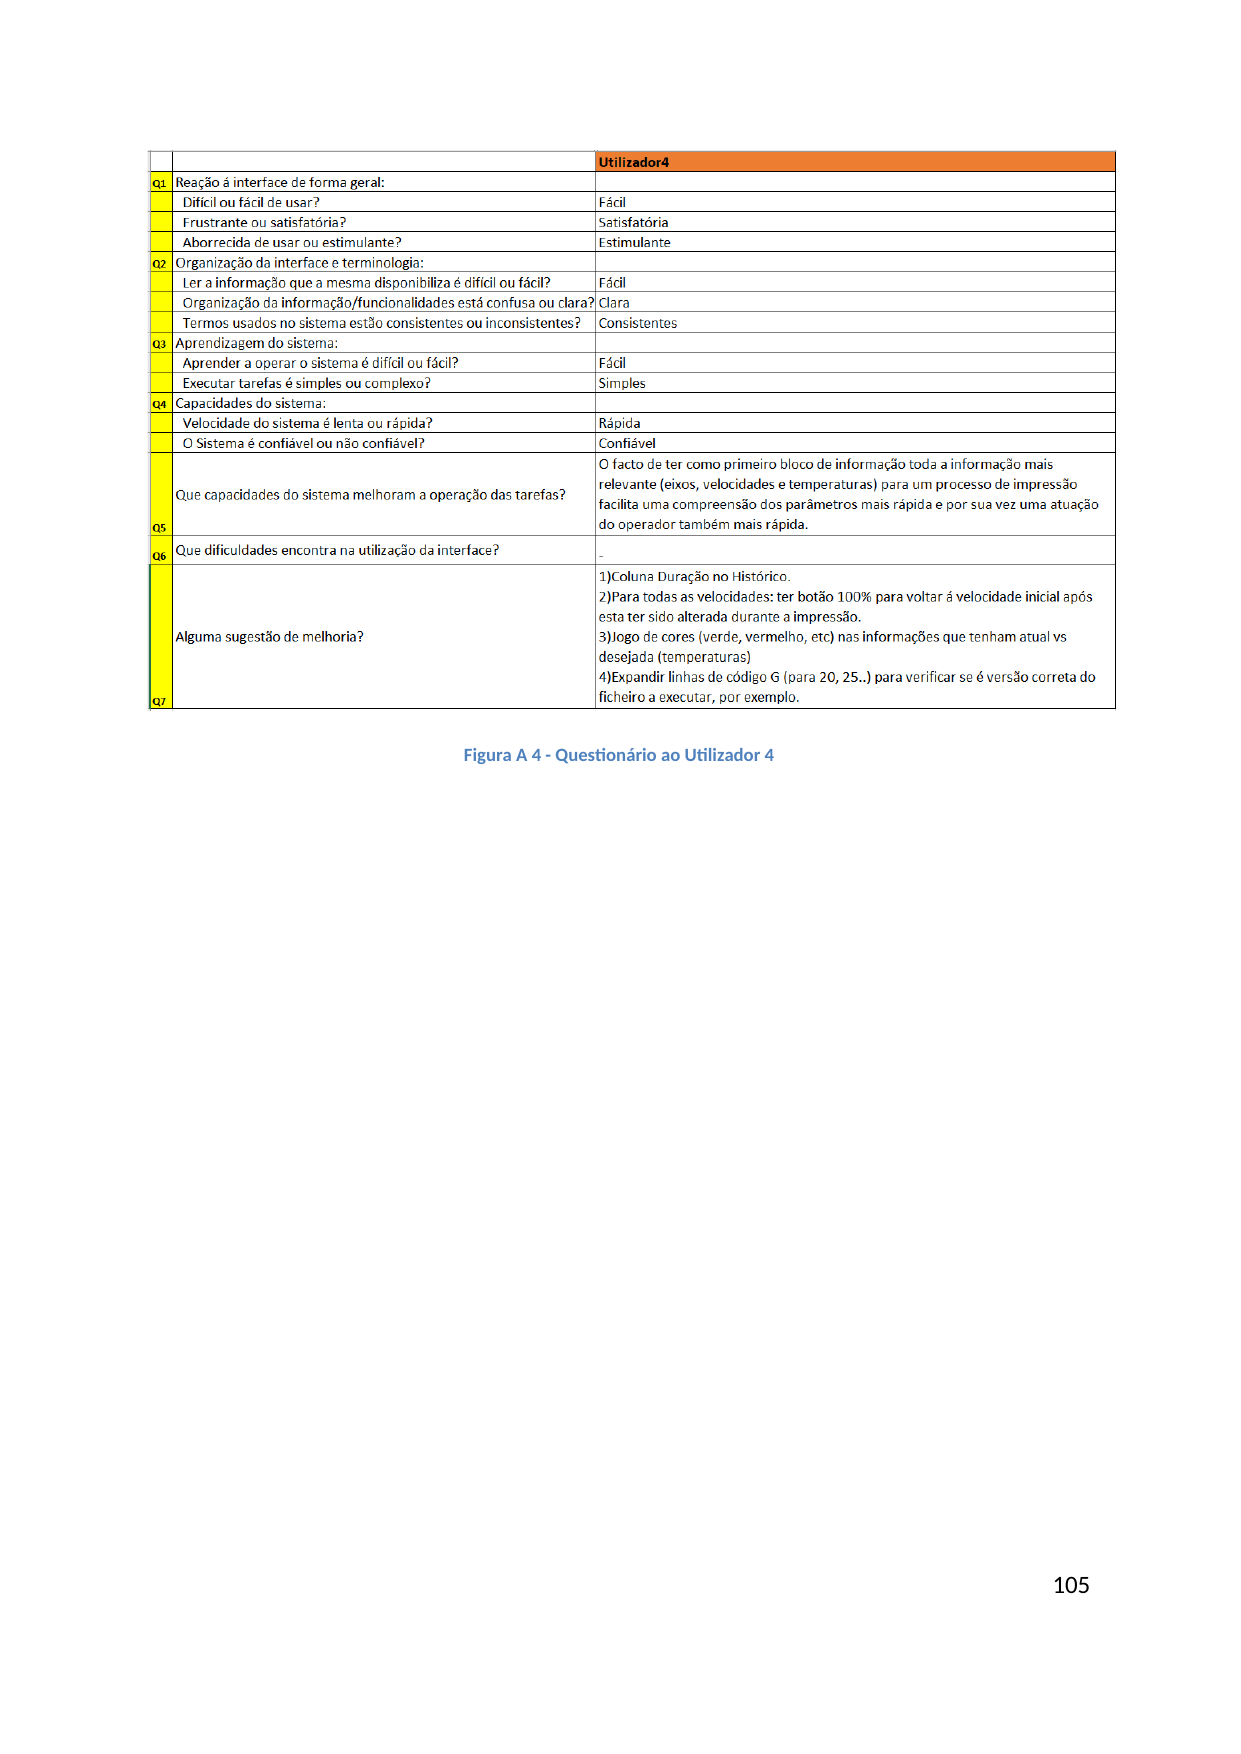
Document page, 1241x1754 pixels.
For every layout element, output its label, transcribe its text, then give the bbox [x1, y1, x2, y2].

picture [147, 150, 1117, 711]
